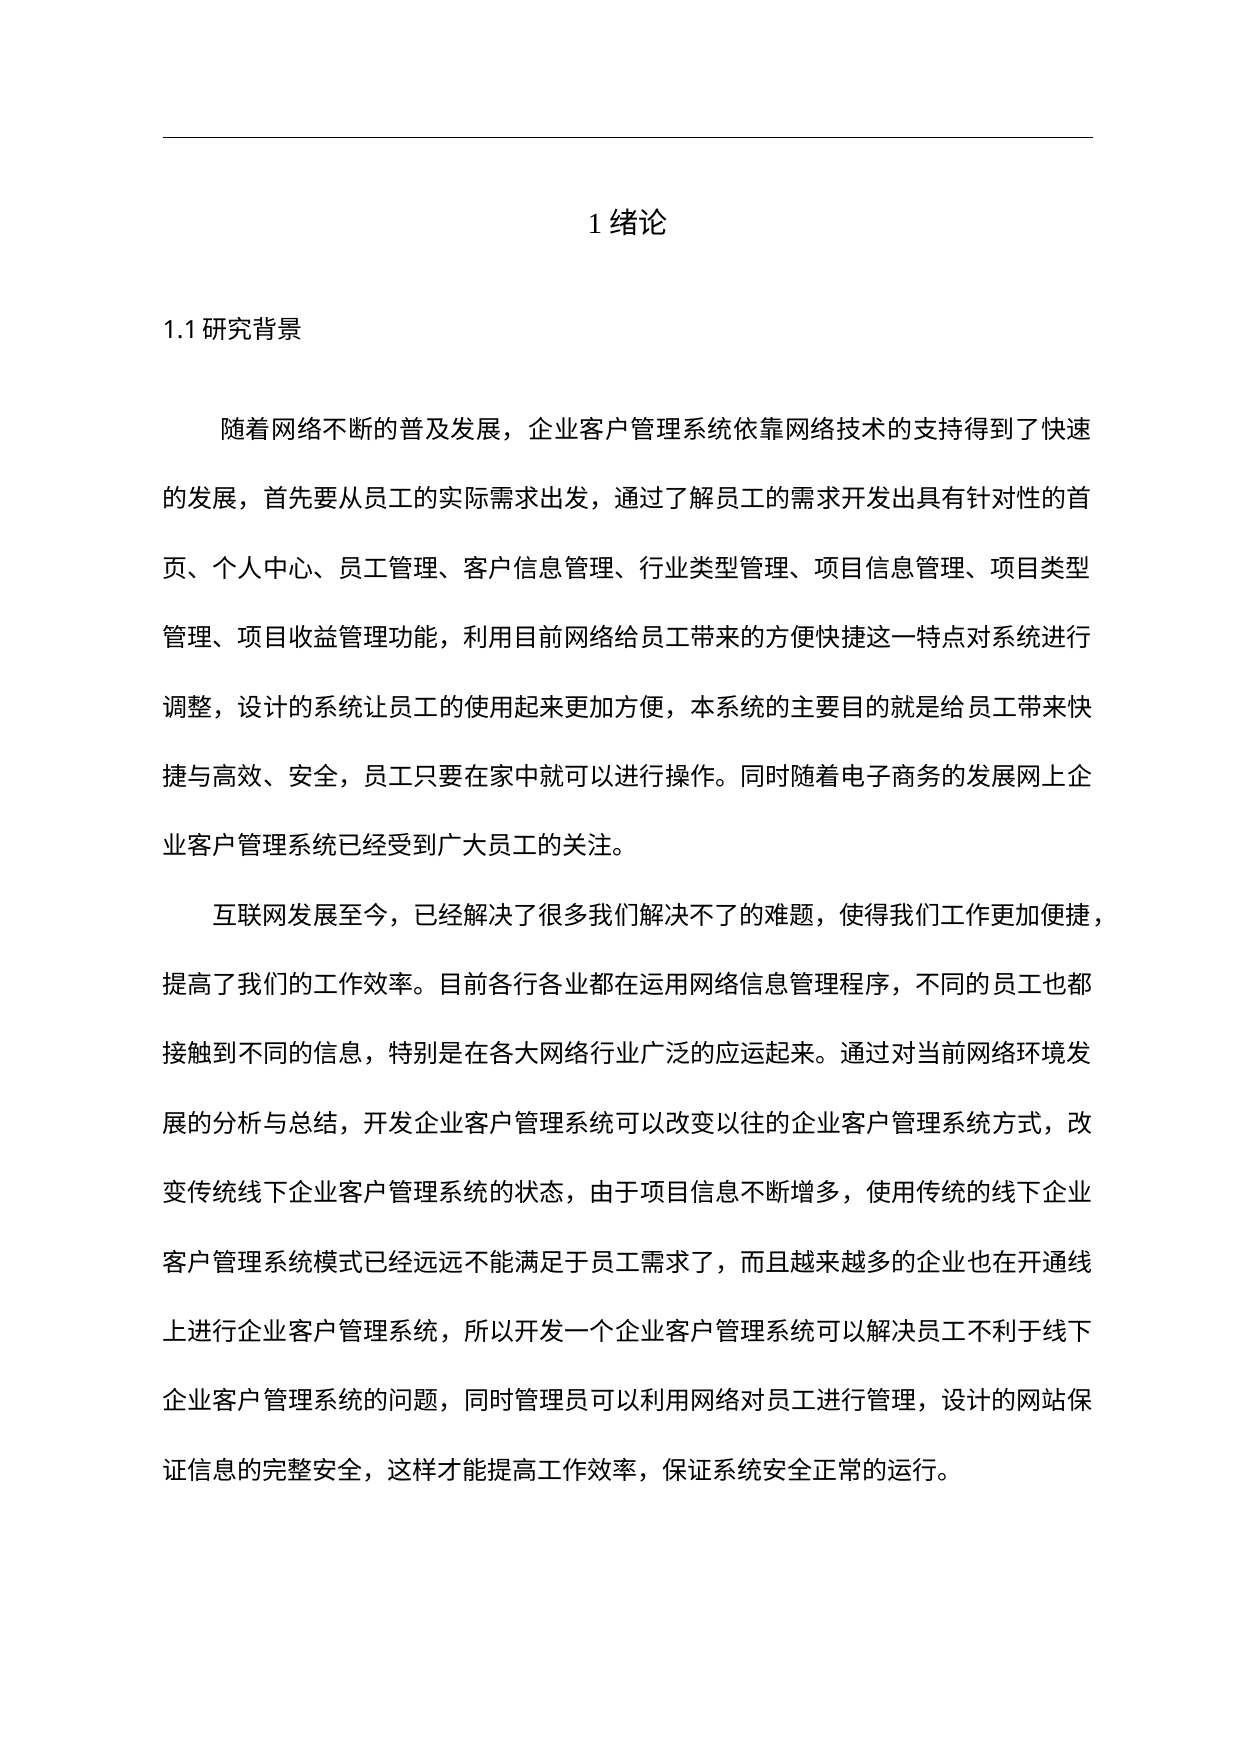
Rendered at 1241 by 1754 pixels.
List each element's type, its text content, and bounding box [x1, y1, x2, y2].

subtitle 1 绪论 [162, 186, 1093, 255]
subtitle 1.1研究背景 [162, 293, 1093, 362]
text 随着网络不断的普及发展，企业客户管理系统依靠网络技术的支持得到了快速的发展，首先要从员工的实际需求出发，通过了解员工的需求开发出具有针对性的首页、个人中心、员工管理、客户信息管理、行业类型管理、项目信息管理、项目类型管理、项目收益管理功能，利用目前网络给员工带来的方便快捷这一特点对系统进行调整，设计的系统让员工的使用起来更加方便，本系统的主要目的就是给员工带来快捷与高效、安全，员工只要在家中就可以进行操作。同时随着电子商务的发展网上企业客户管理系统已经受到广大员工的关注。 [162, 393, 1093, 878]
text 互联网发展至今，已经解决了很多我们解决不了的难题，使得我们工作更加便捷，提高了我们的工作效率。目前各行各业都在运用网络信息管理程序，不同的员工也都接触到不同的信息，特别是在各大网络行业广泛的应运起来。通过对当前网络环境发展的分析与总结，开发企业客户管理系统可以改变以往的企业客户管理系统方式，改变传统线下企业客户管理系统的状态，由于项目信息不断增多，使用传统的线下企业客户管理系统模式已经远远不能满足于员工需求了，而且越来越多的企业也在开通线上进行企业客户管理系统，所以开发一个企业客户管理系统可以解决员工不利于线下企业客户管理系统的问题，同时管理员可以利用网络对员工进行管理，设计的网站保证信息的完整安全，这样才能提高工作效率，保证系统安全正常的运行。 [162, 878, 1093, 1503]
